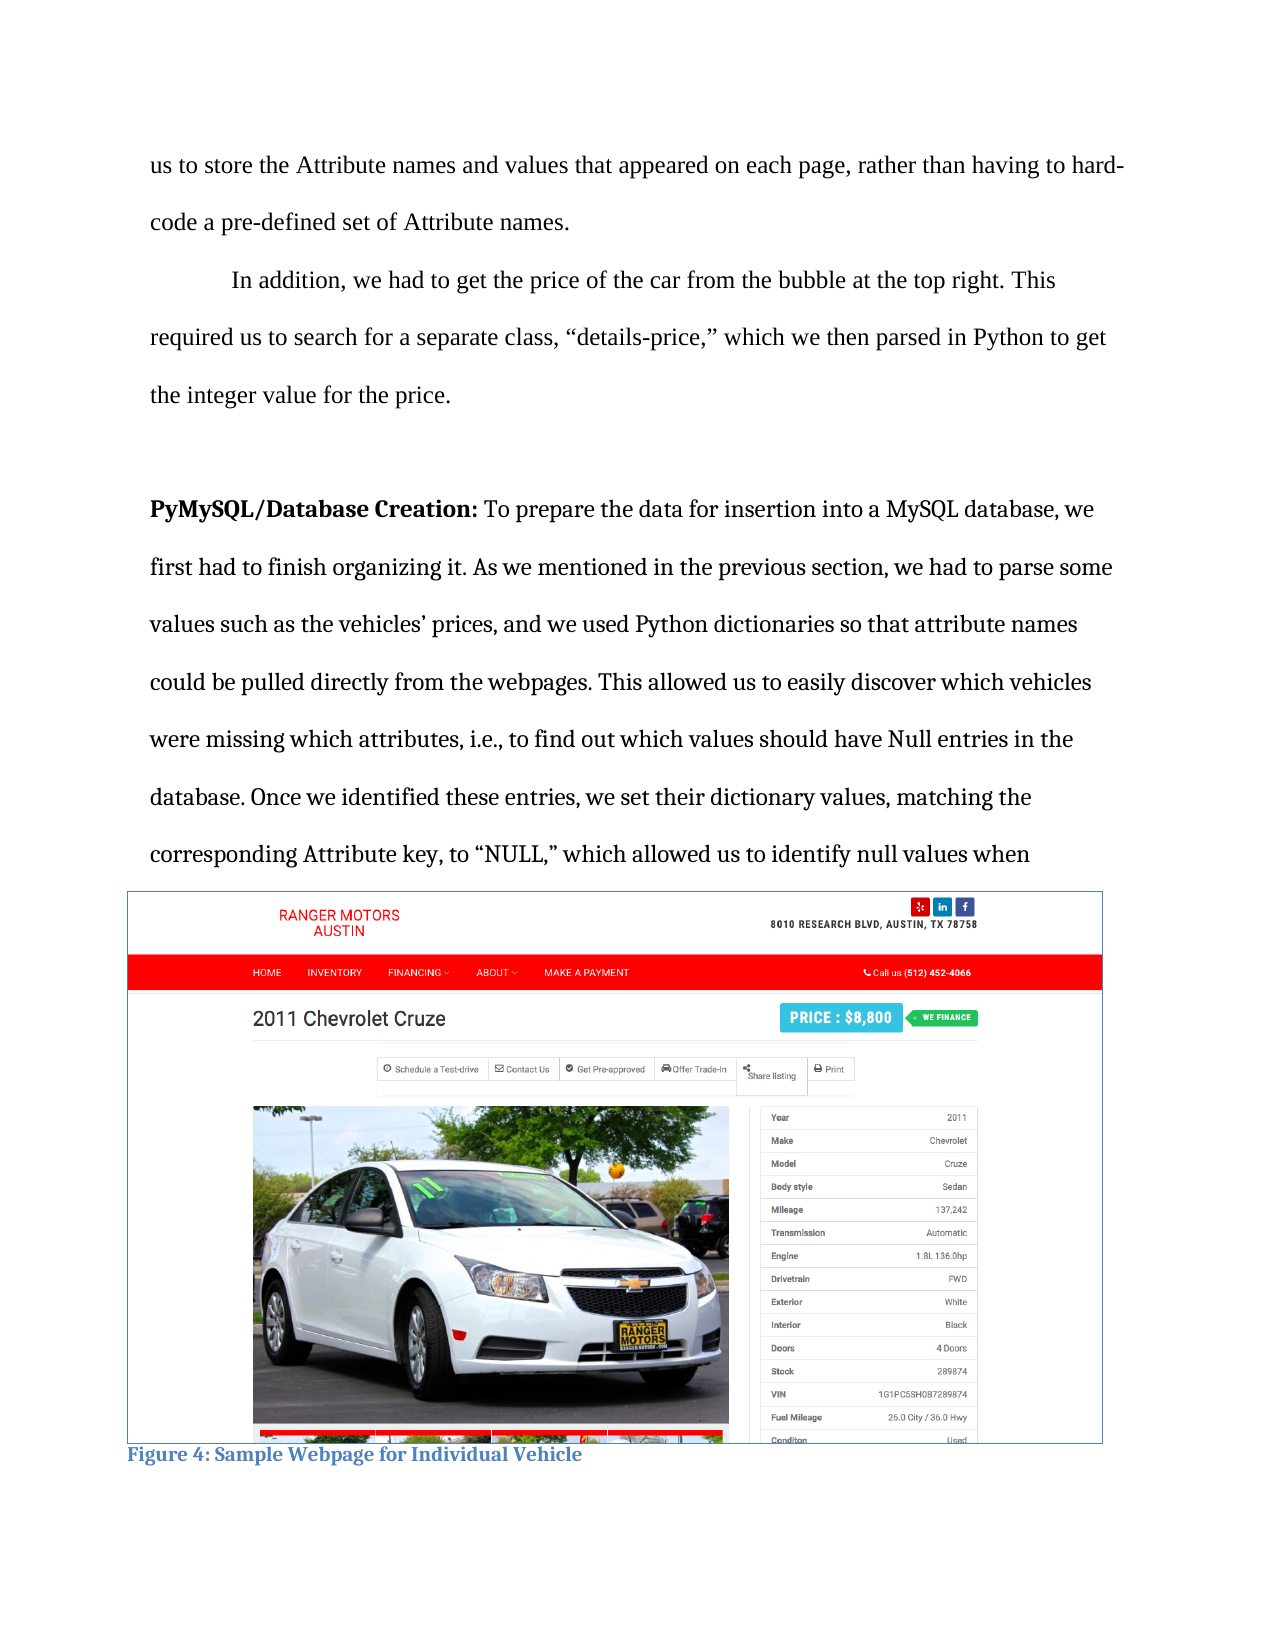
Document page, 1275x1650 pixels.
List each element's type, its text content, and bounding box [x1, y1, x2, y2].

picture [128, 892, 1102, 1443]
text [150, 150, 1125, 236]
text In addition, we had to get the price of the car from the bubble at the top right. This required us to search for a separate class, “details-price,” which we then parsed in Python to get the integer value for the price. [150, 265, 1125, 409]
text PyMySQL/Database Creation: To prepare the data for insertion into a MySQL database, we first had to finish organizing it. As we mentioned in the previous section, we had to parse some values such as the vehicles’ prices, and we used Python dictionaries so that attribute names could be pulled directly from the webpages. This allowed us to easily discover which vehicles were missing which attributes, i.e., to find out which values should have Null entries in the database. Once we identified these entries, we set their dictionary values, matching the corresponding Attribute key, to “NULL,” which allowed us to identify null values when inserting records into the database, and to leave out those values accordingly. Several other minor issues required fixing. For example, to automate entry of scraped Attribute names into the database, we had to replace spaces with underscores. [150, 495, 1125, 869]
